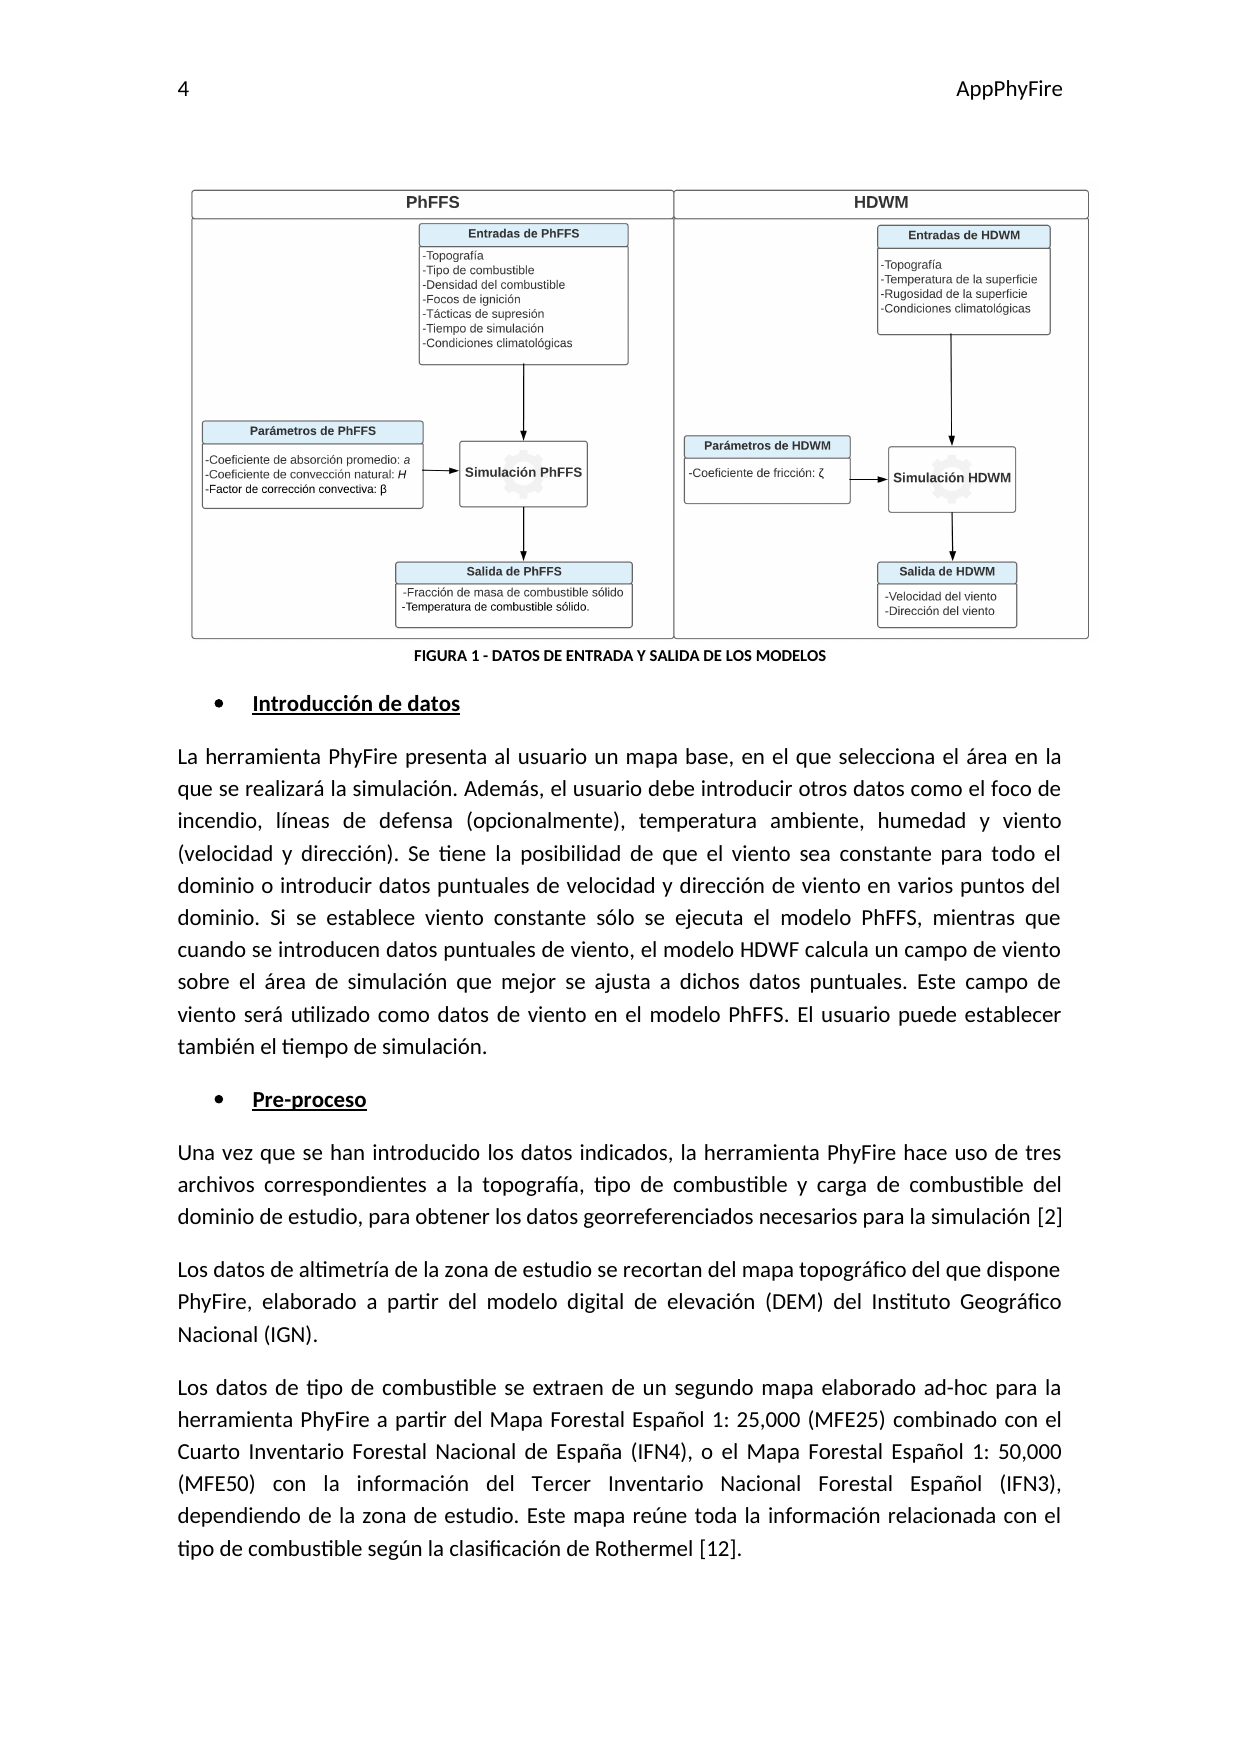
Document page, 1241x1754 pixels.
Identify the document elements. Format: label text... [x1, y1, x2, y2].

text Una vez que se han introducido los datos indicados, la herramienta PhyFire hace uso de tres archivos correspondientes a la topografía, tipo de combustible y carga de combustible del dominio de estudio, para obtener los datos georreferenciados necesarios para la simulación [2] [177, 1138, 1063, 1230]
list Pre-proceso [215, 1085, 1063, 1113]
text La herramienta PhyFire presenta al usuario un mapa base, en el que selecciona el área en la que se realizará la simulación. Además, el usuario debe introducir otros datos como el foco de incendio, líneas de defensa (opcionalmente), temperatura ambiente, humedad y viento (velocidad y dirección). Se tiene la posibilidad de que el viento sea constante para todo el dominio o introducir datos puntuales de velocidad y dirección de viento en varios puntos del dominio. Si se establece viento constante sólo se ejecuta el modelo PhFFS, mientras que cuando se introducen datos puntuales de viento, el modelo HDWF calcula un campo de viento sobre el área de simulación que mejor se ajusta a dichos datos puntuales. Este campo de viento será utilizado como datos de viento en el modelo PhFFS. El usuario puede establecer también el tiempo de simulación. [177, 742, 1063, 1060]
text Los datos de tipo de combustible se extraen de un segundo mapa elaborado ad-hoc para la herramienta PhyFire a partir del Mapa Forestal Español 1: 25,000 (MFE25) combinado con el Cuarto Inventario Forestal Nacional de España (IFN4), o el Mapa Forestal Español 1: 50,000 (MFE50) con la información del Tercer Inventario Nacional Forestal Español (IFN3), dependiendo de la zona de estudio. Este mapa reúne toda la información relacionada con el tipo de combustible según la clasificación de Rothermel [12]. [177, 1373, 1063, 1562]
text Los datos de altimetría de la zona de estudio se recortan del mapa topográfico del que dispone PhyFire, elaborado a partir del modelo digital de elevación (DEM) del Instituto Geográfico Nacional (IGN). [177, 1255, 1063, 1348]
picture [187, 182, 1099, 645]
text Figura 1 - Datos de entrada y salida de los modelos [177, 645, 1063, 665]
list Introducción de datos [215, 689, 1063, 717]
